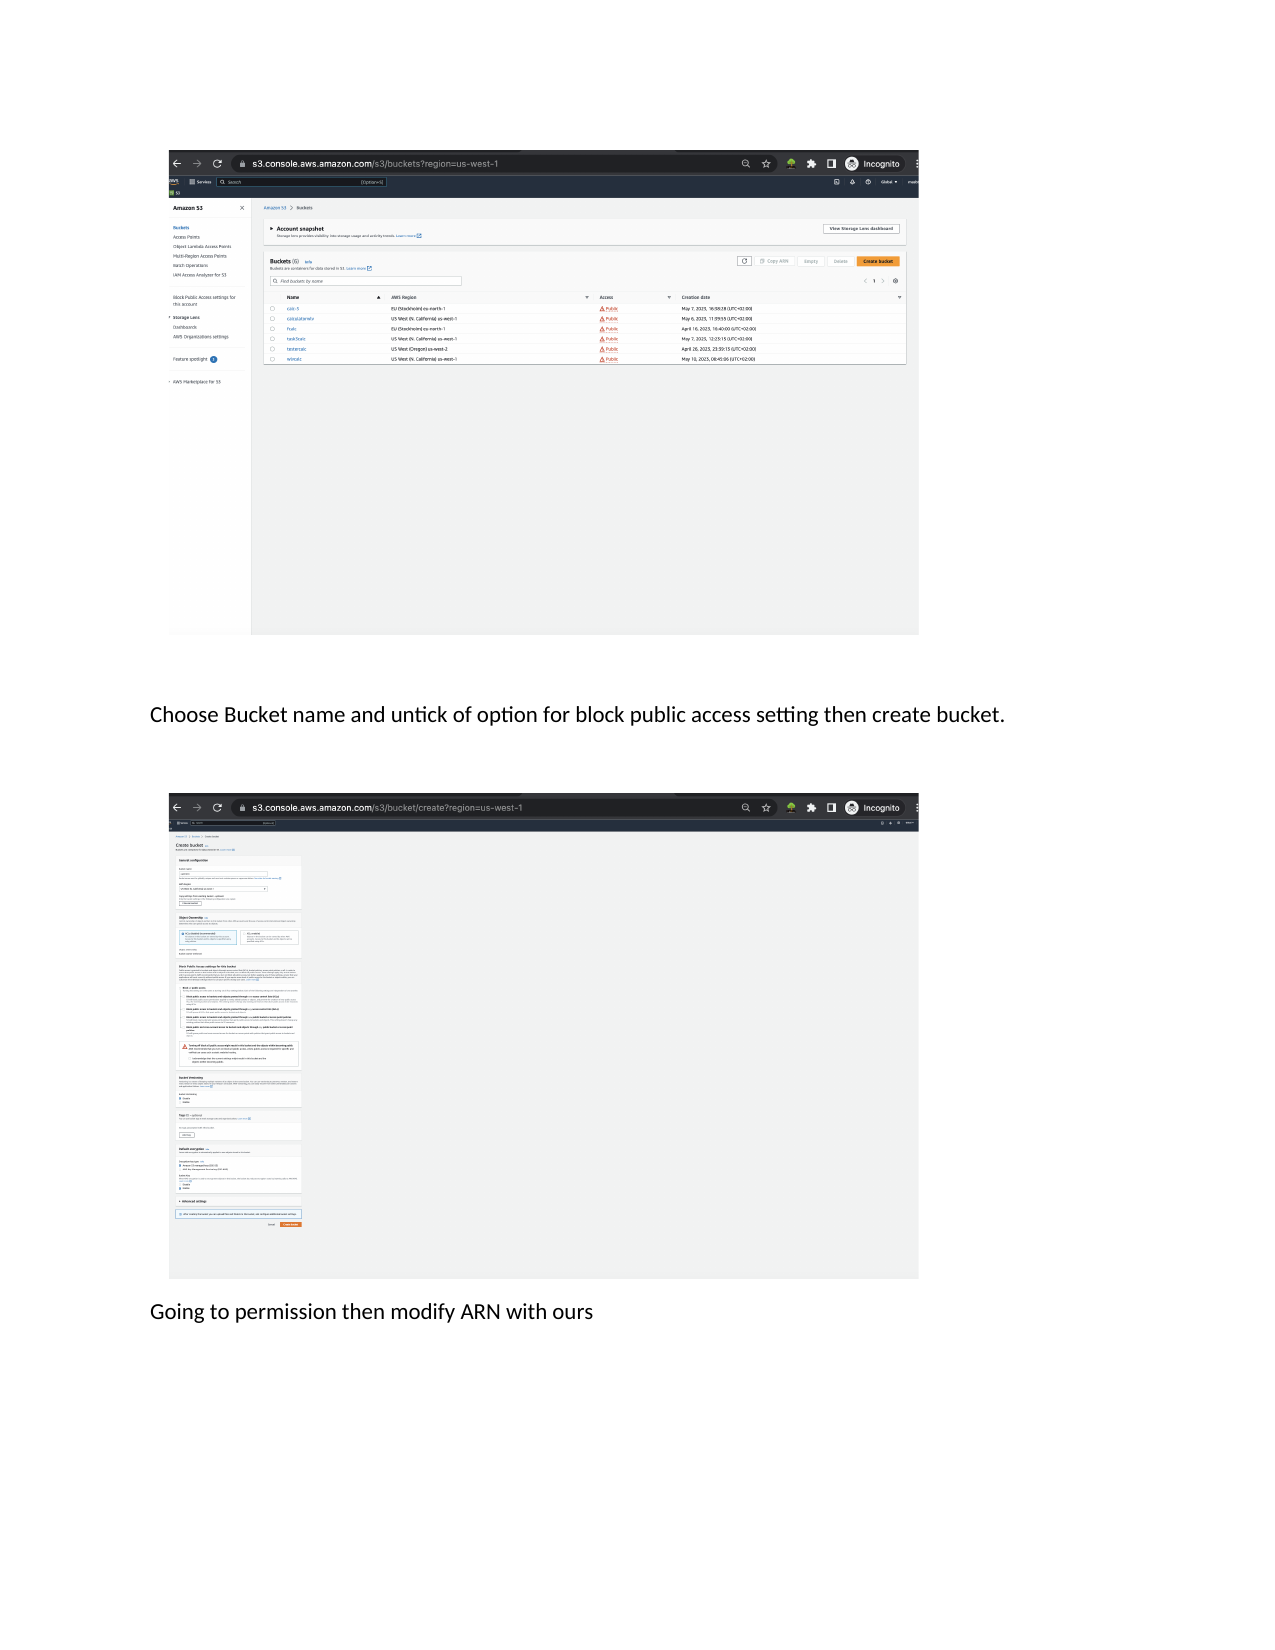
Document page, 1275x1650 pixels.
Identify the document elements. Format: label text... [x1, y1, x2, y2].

text Going to permission then modify ARN with ours [150, 1297, 1125, 1325]
text Choose Bucket name and untick of option for block public access setting then create bucket. [150, 700, 1125, 728]
